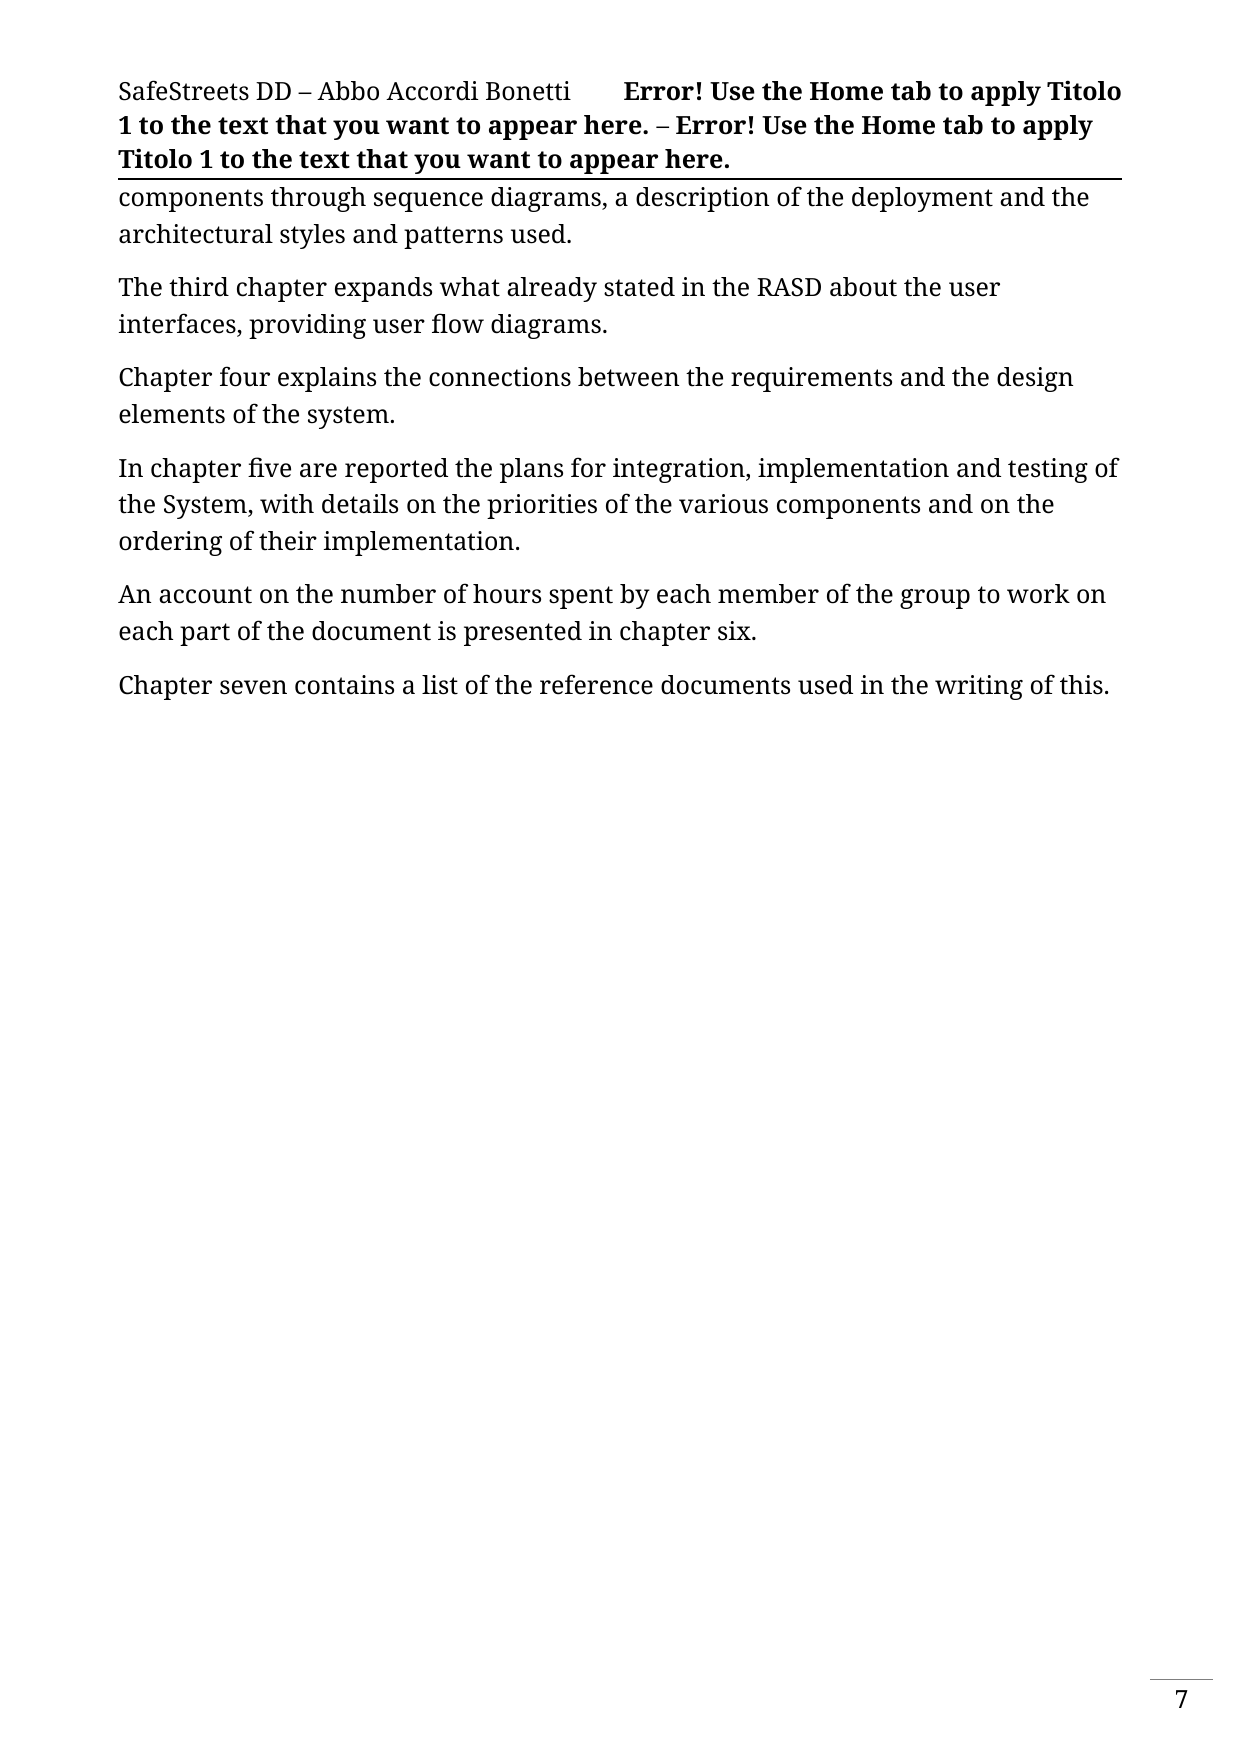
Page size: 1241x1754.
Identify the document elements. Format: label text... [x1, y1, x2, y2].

text The third chapter expands what already stated in the RASD about the user interfaces, providing user flow diagrams. [118, 270, 1122, 341]
text In chapter five are reported the plans for integration, implementation and testing of the System, with details on the priorities of the various components and on the ordering of their implementation. [118, 450, 1122, 558]
text An account on the number of hours spent by each member of the group to work on each part of the document is presented in chapter six. [118, 577, 1122, 648]
text Chapter four explains the connections between the requirements and the design elements of the system. [118, 360, 1122, 431]
text Chapter seven contains a list of the reference documents used in the writing of this. [118, 667, 1122, 701]
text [118, 180, 1122, 250]
